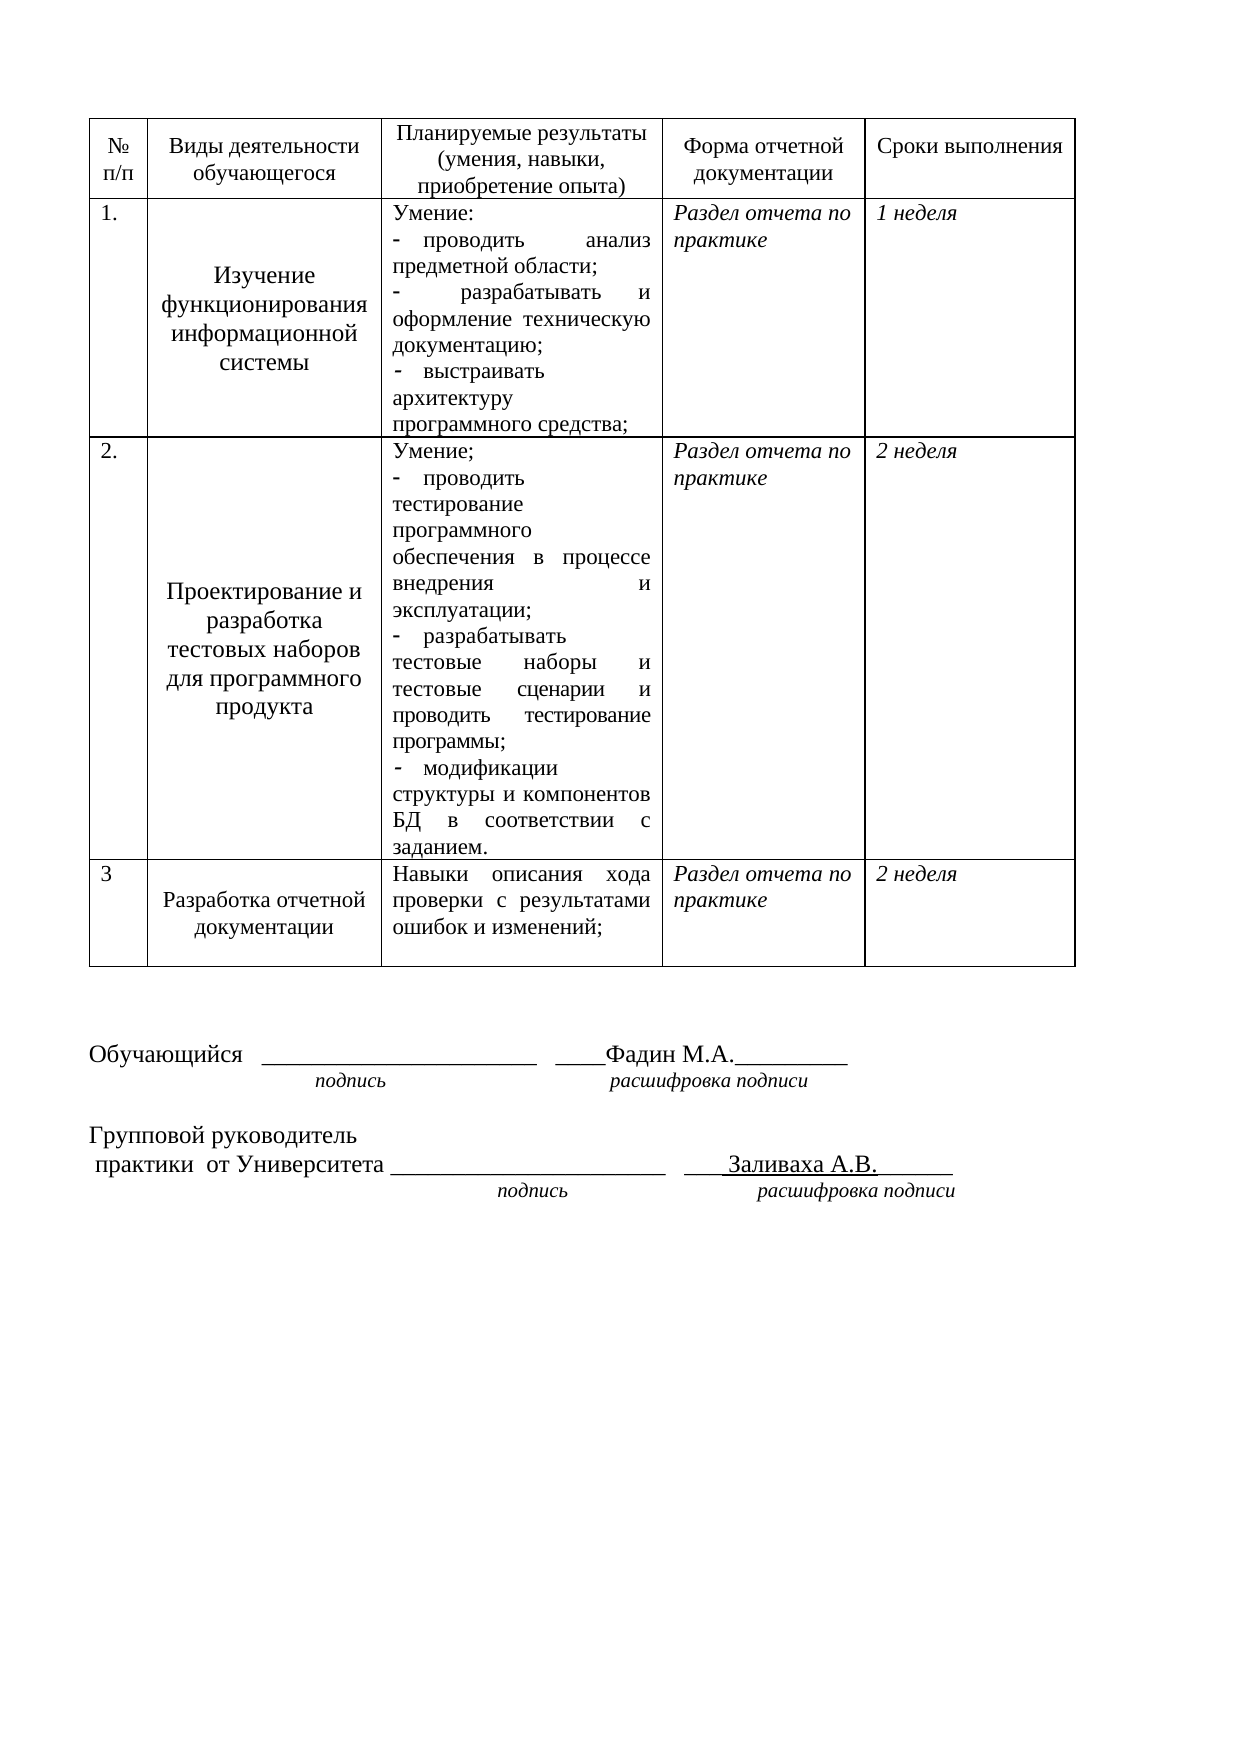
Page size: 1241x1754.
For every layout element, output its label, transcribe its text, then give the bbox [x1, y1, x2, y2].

table_cell 2. [90, 438, 147, 859]
table_cell 2 неделя [866, 860, 1074, 966]
table_header Форма отчетной документации [663, 119, 864, 198]
table_cell Умение; проводить тестирование программного обеспечения в процессе внедрения и эксплуатации; разрабатывать тестовые наборы и тестовые сценарии и проводить тестирование программы; модификации структуры и компонентов БД в соответствии с заданием. [382, 438, 662, 859]
table_header Планируемые результаты (умения, навыки, приобретение опыта) [382, 119, 662, 198]
text подпись расшифровка подписи [236, 1068, 1137, 1092]
table_header № п/п [90, 119, 147, 198]
table_cell 1 неделя [866, 199, 1074, 436]
table_cell Умение: проводить анализ предметной области; разрабатывать и оформление техническую документацию; выстраивать архитектуру программного средства; [382, 199, 662, 436]
table_cell 2 неделя [866, 438, 1074, 859]
table_cell Разработка отчетной документации [148, 860, 381, 966]
table_cell 3 [90, 860, 147, 966]
table_header Виды деятельности обучающегося [148, 119, 381, 198]
text практики от Университета ______________________ ___ Заливаха А.В.______ [88, 1149, 1137, 1178]
table_header Сроки выполнения [866, 119, 1074, 198]
table_cell Навыки описания хода проверки с результатами ошибок и изменений; [382, 860, 662, 966]
text Обучающийся ______________________ ____Фадин М.А._________ [88, 1039, 1137, 1068]
table_cell Раздел отчета по практике [663, 860, 864, 966]
table_cell Раздел отчета по практике [663, 438, 864, 859]
text Групповой руководитель [88, 1120, 1137, 1149]
table_cell Проектирование и разработка тестовых наборов для программного продукта [148, 438, 381, 859]
text подпись расшифровка подписи [88, 1178, 1137, 1202]
table_cell Изучение функционирования информационной системы [148, 199, 381, 436]
table_cell 1. [90, 199, 147, 436]
table_cell Раздел отчета по практике [663, 199, 864, 436]
